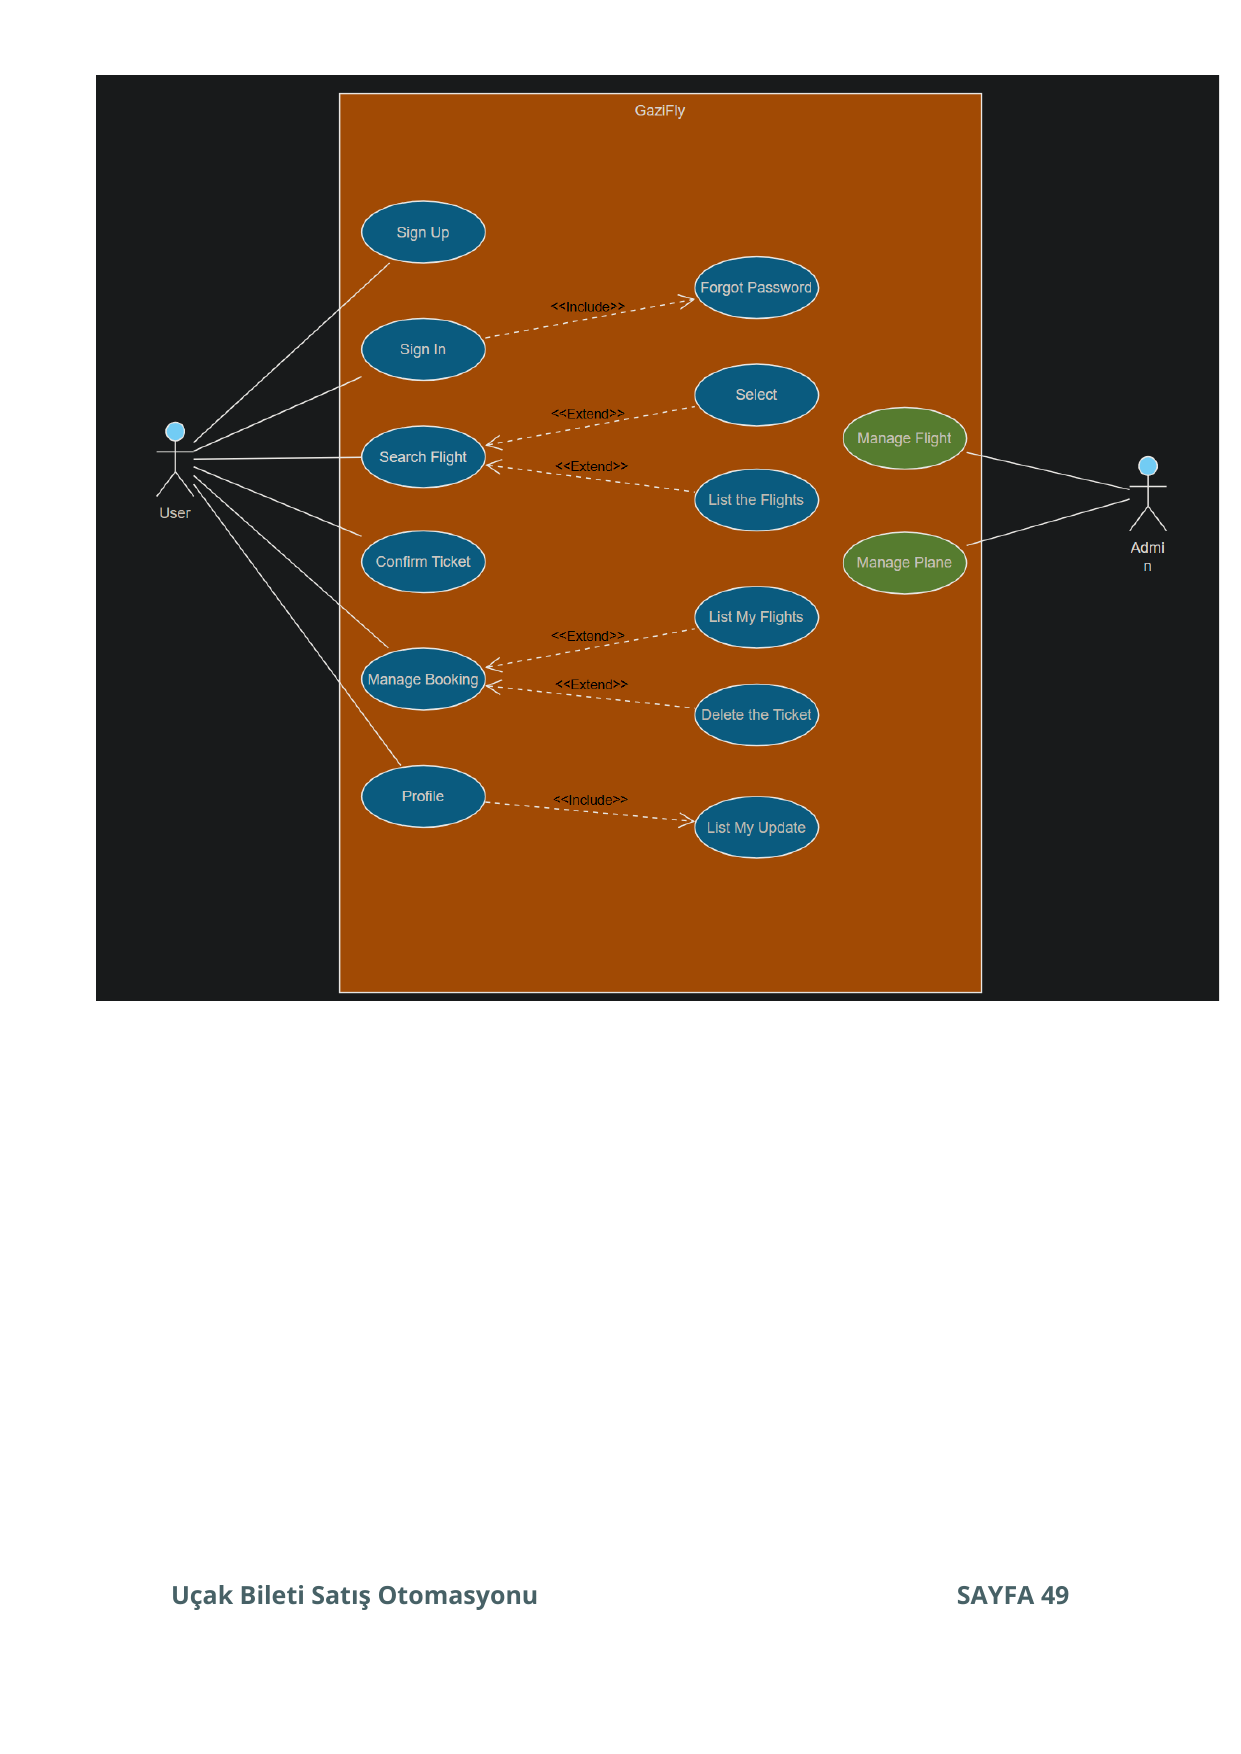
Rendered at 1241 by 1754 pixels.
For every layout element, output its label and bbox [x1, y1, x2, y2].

picture [96, 75, 1220, 1001]
